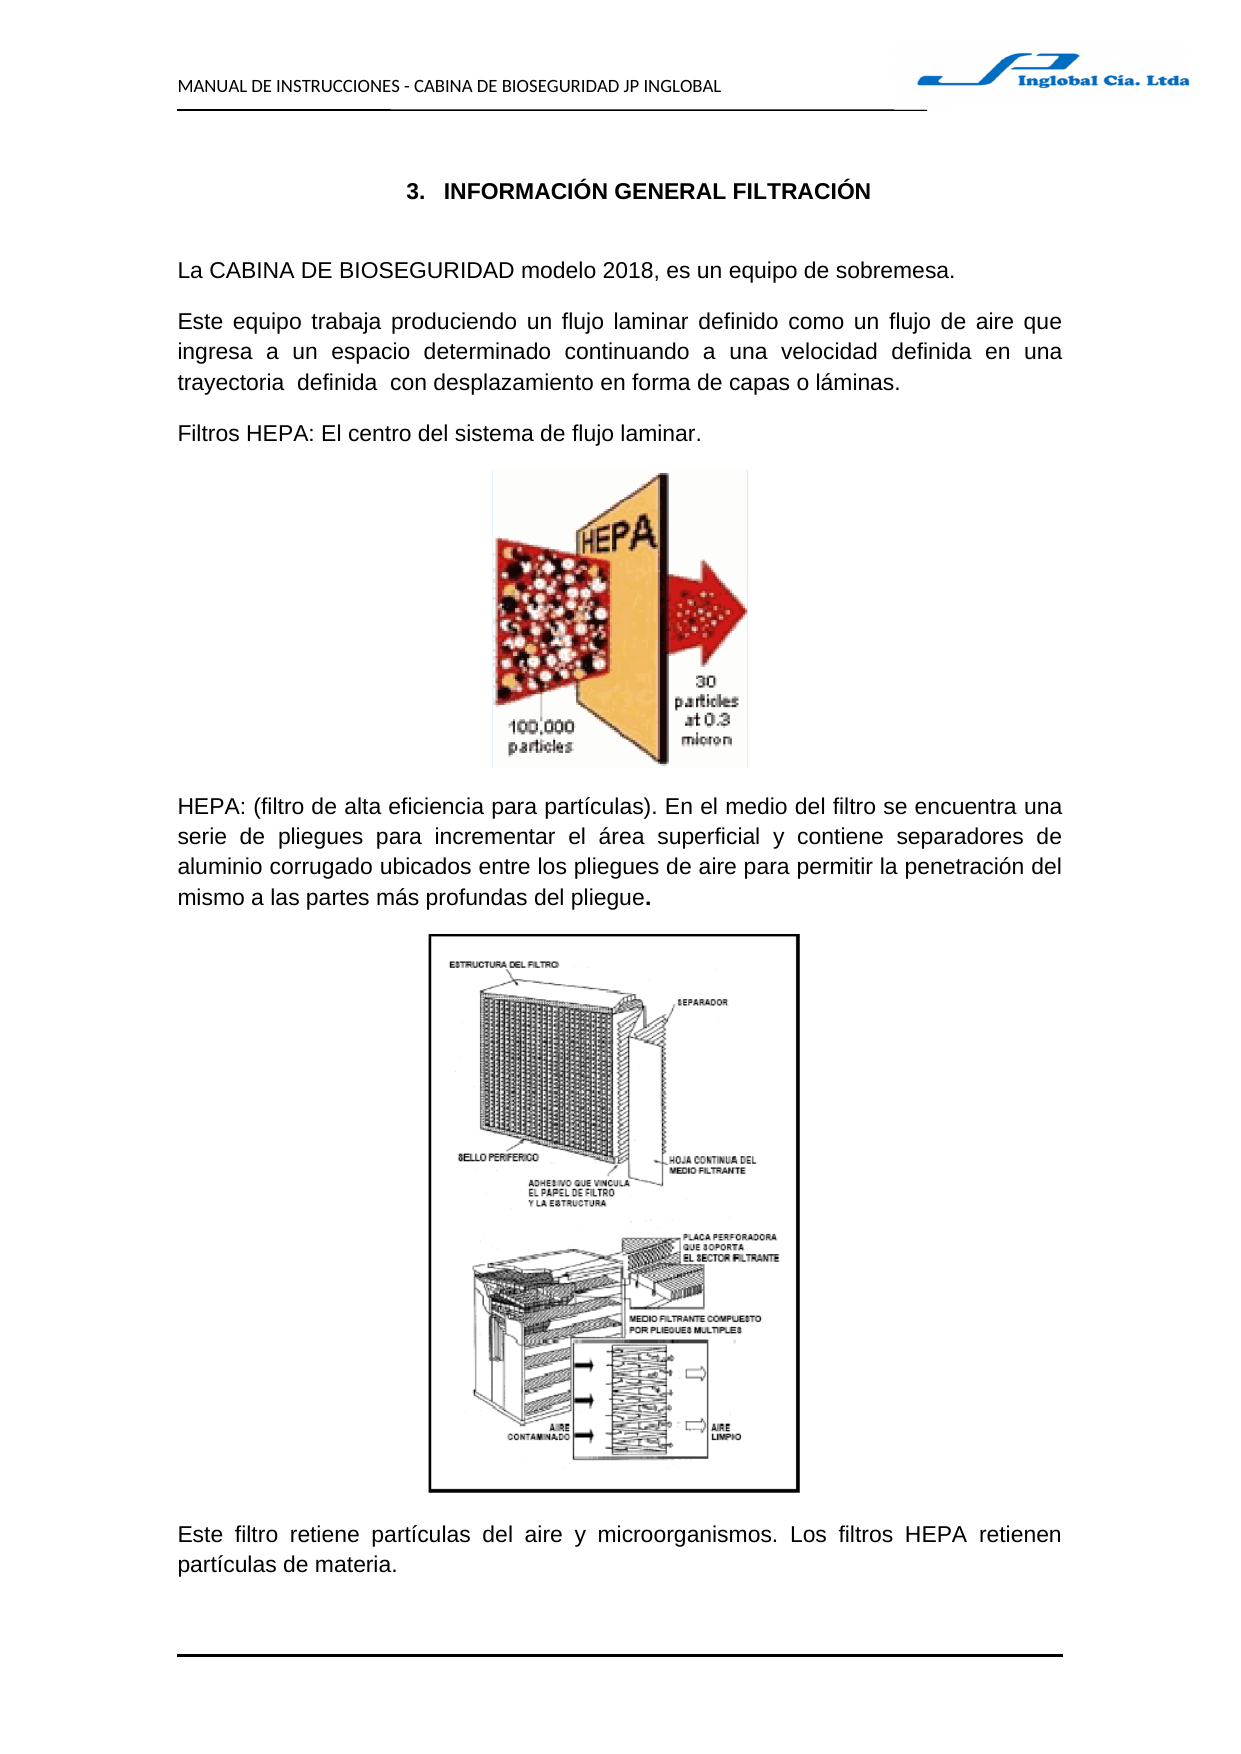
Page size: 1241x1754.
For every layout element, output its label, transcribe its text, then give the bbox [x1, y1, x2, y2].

picture [492, 470, 748, 768]
text Filtros HEPA: El centro del sistema de flujo laminar. [177, 419, 1063, 446]
text HEPA: (filtro de alta eficiencia para partículas). En el medio del filtro se encuentra una serie de pliegues para incrementar el área superficial y contiene separadores de aluminio corrugado ubicados entre los pliegues de aire para permitir la penetración del mismo a las partes más profundas del pliegue. [177, 793, 1063, 910]
text Este filtro retiene partículas del aire y microorganismos. Los filtros HEPA retienen partículas de materia. [177, 1521, 1063, 1578]
text La CABINA DE BIOSEGURIDAD modelo 2018, es un equipo de sobremesa. [177, 257, 1063, 283]
picture [420, 934, 820, 1497]
text Este equipo trabaja produciendo un flujo laminar definido como un flujo de aire que ingresa a un espacio determinado continuando a una velocidad definida en una trayectoria definida con desplazamiento en forma de capas o láminas. [177, 308, 1063, 395]
list INFORMACIÓN GENERAL FILTRACIÓN [215, 178, 1063, 204]
